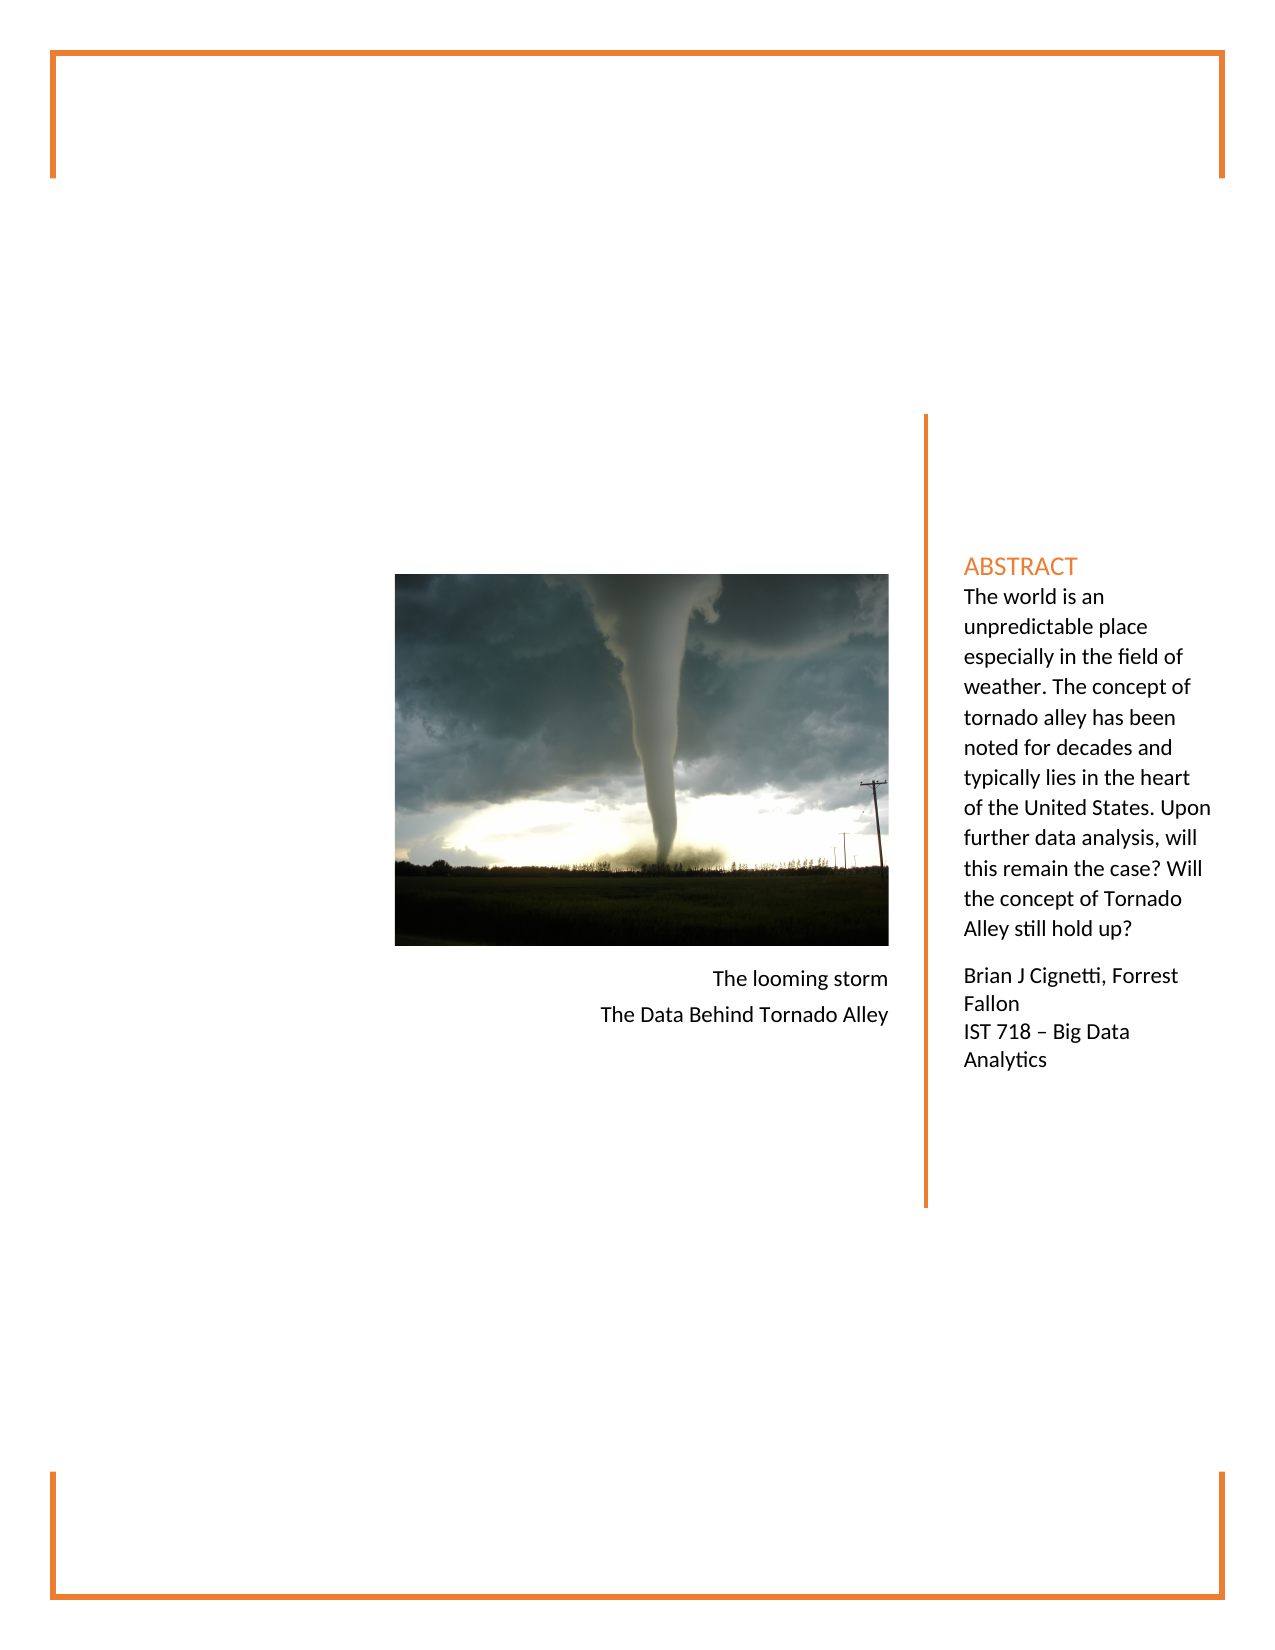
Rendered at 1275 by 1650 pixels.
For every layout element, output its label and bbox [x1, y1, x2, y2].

picture [394, 574, 889, 946]
